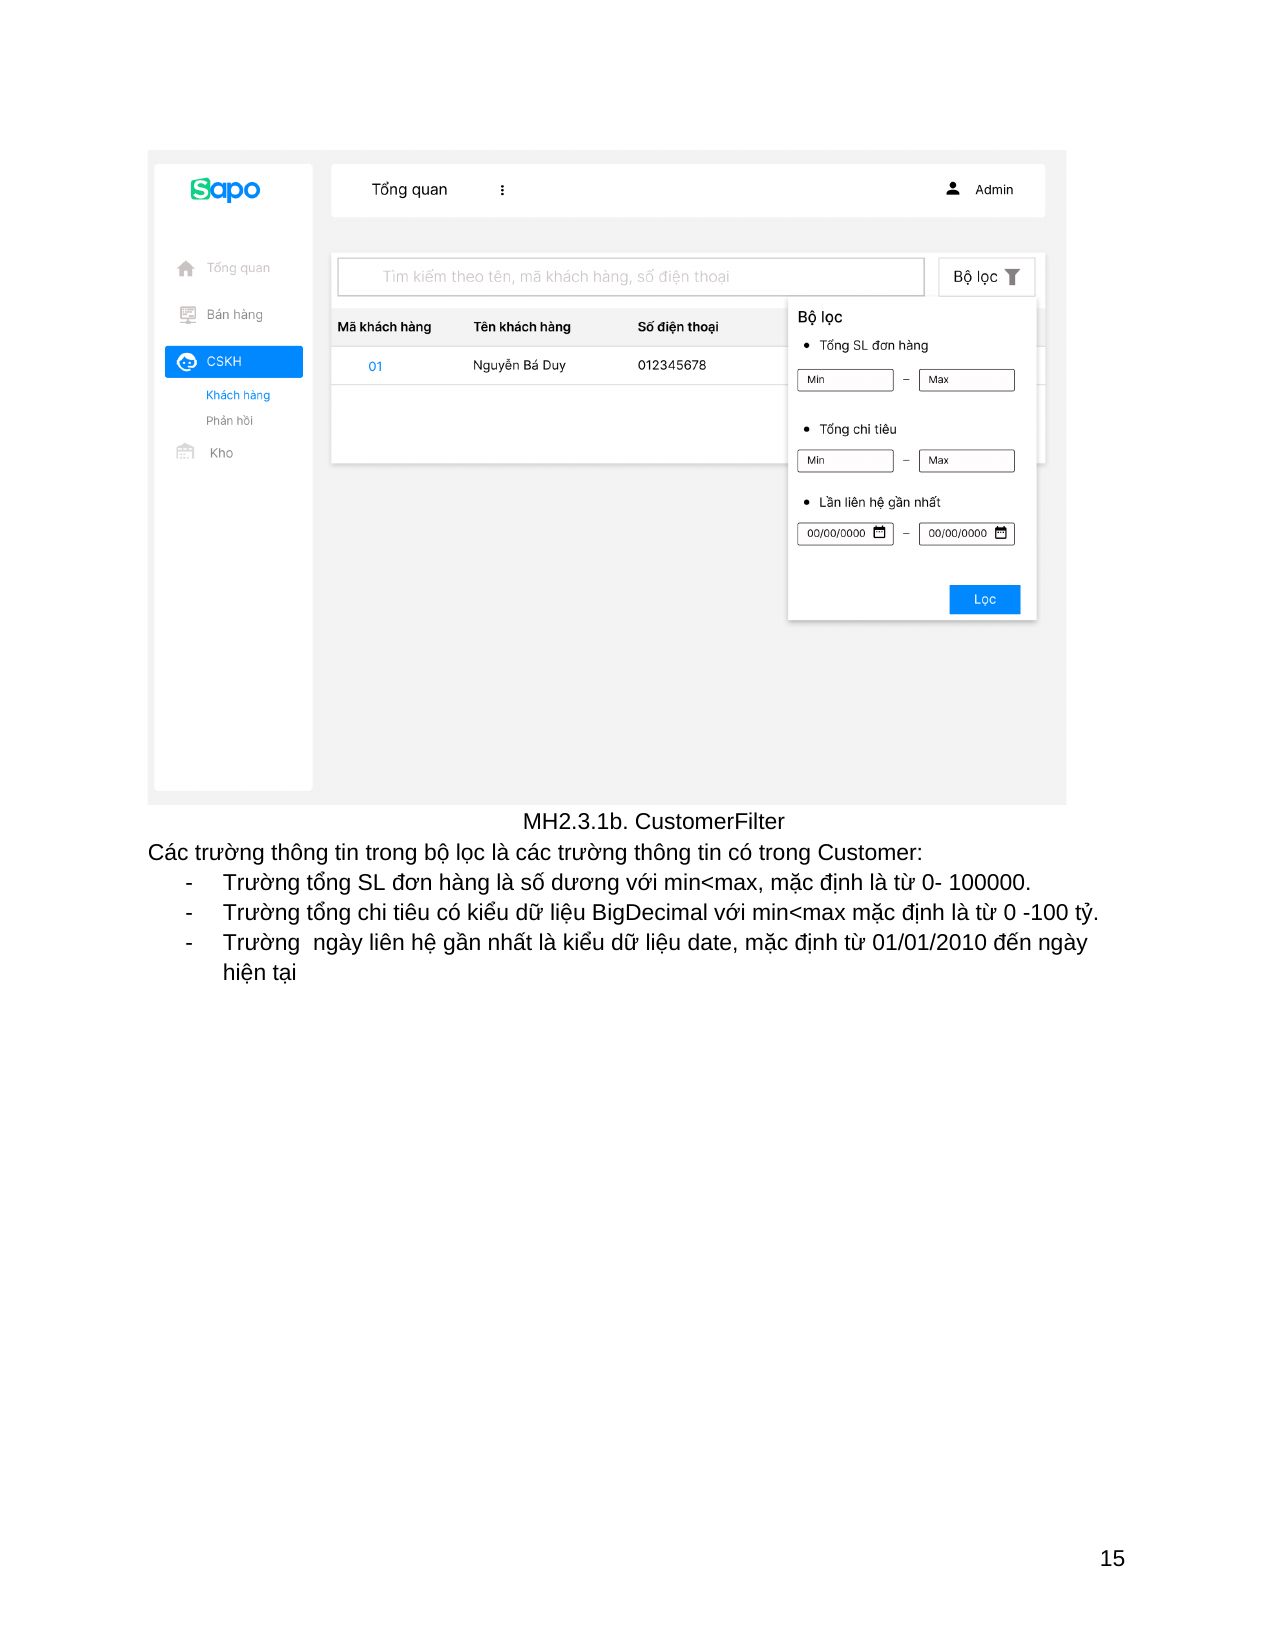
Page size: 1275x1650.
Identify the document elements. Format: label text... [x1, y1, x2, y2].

list Trường tổng chi tiêu có kiểu dữ liệu BigDecimal với min<max mặc định là từ 0 -100 tỷ. [185, 899, 1125, 925]
picture [147, 150, 1067, 805]
text Các trường thông tin trong bộ lọc là các trường thông tin có trong Customer: [148, 838, 1125, 865]
text MH2.3.1b. CustomerFilter [448, 808, 1125, 835]
list Trường tổng SL đơn hàng là số dương với min<max, mặc định là từ 0- 100000. [185, 869, 1125, 895]
list Trường ngày liên hệ gần nhất là kiểu dữ liệu date, mặc định từ 01/01/2010 đến ngày hiện tại [185, 929, 1125, 986]
